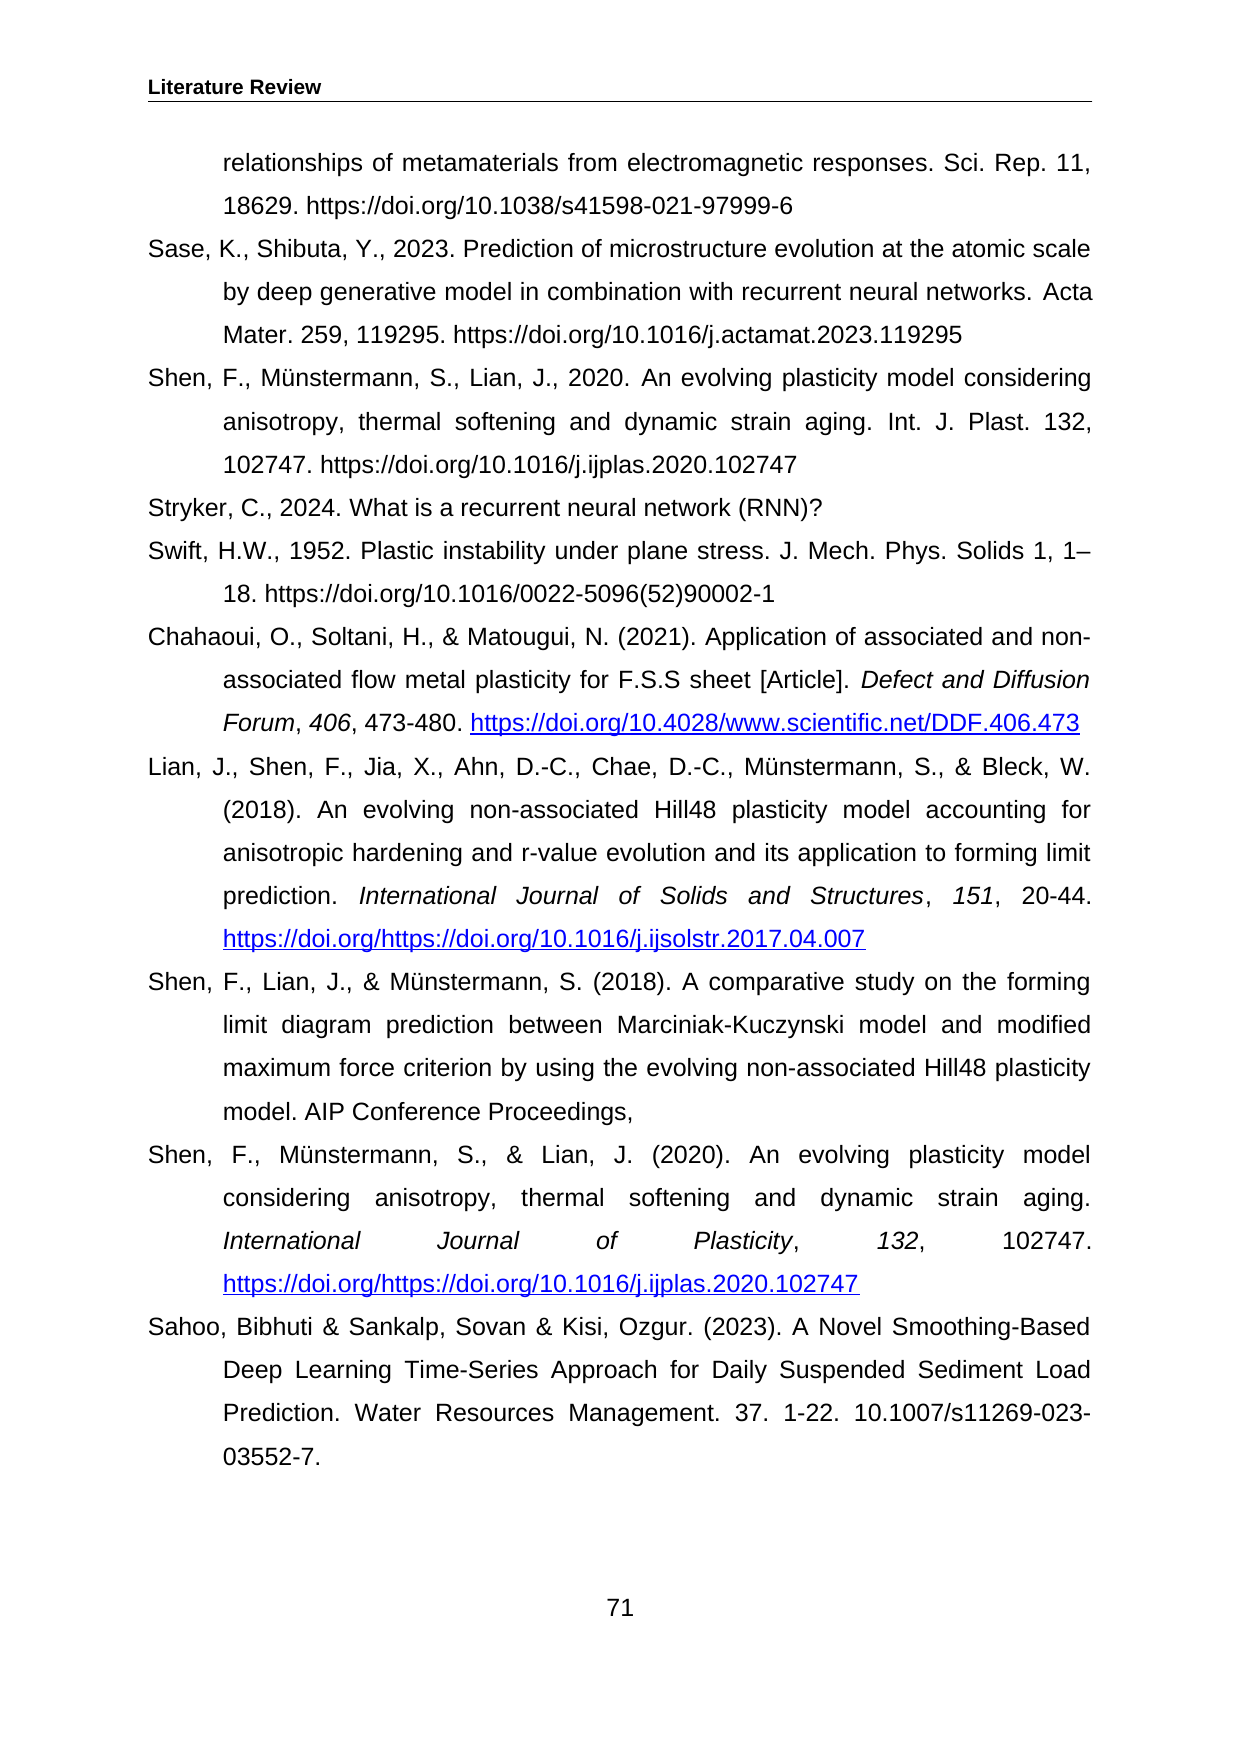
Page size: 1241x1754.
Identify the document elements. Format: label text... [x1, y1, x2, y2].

text Sahoo, Bibhuti & Sankalp, Sovan & Kisi, Ozgur. (2023). A Novel Smoothing-Based Deep Learning Time-Series Approach for Daily Suspended Sediment Load Prediction. Water Resources Management. 37. 1-22. 10.1007/s11269-023-03552-7. [148, 1312, 1092, 1470]
text Sase, K., Shibuta, Y., 2023. Prediction of microstructure evolution at the atomic scale by deep generative model in combination with recurrent neural networks. Acta Mater. 259, 119295. https://doi.org/10.1016/j.actamat.2023.119295 [148, 234, 1092, 349]
text Shen, F., Münstermann, S., Lian, J., 2020. An evolving plasticity model considering anisotropy, thermal softening and dynamic strain aging. Int. J. Plast. 132, 102747. https://doi.org/10.1016/j.ijplas.2020.102747 [148, 363, 1092, 478]
text Chahaoui, O., Soltani, H., & Matougui, N. (2021). Application of associated and non-associated flow metal plasticity for F.S.S sheet [Article]. Defect and Diffusion Forum, 406, 473-480. https://doi.org/10.4028/www.scientific.net/DDF.406.473 [148, 622, 1092, 737]
text Shen, F., Münstermann, S., & Lian, J. (2020). An evolving plasticity model considering anisotropy, thermal softening and dynamic strain aging. International Journal of Plasticity, 132, 102747. https://doi.org/https://doi.org/10.1016/j.ijplas.2020.102747 [148, 1139, 1092, 1298]
text Shen, F., Lian, J., & Münstermann, S. (2018). A comparative study on the forming limit diagram prediction between Marciniak-Kuczynski model and modified maximum force criterion by using the evolving non-associated Hill48 plasticity model. AIP Conference Proceedings, [148, 967, 1092, 1125]
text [148, 148, 1092, 219]
text Lian, J., Shen, F., Jia, X., Ahn, D.-C., Chae, D.-C., Münstermann, S., & Bleck, W. (2018). An evolving non-associated Hill48 plasticity model accounting for anisotropic hardening and r-value evolution and its application to forming limit prediction. International Journal of Solids and Structures, 151, 20-44. https://doi.org/https://doi.org/10.1016/j.ijsolstr.2017.04.007 [148, 751, 1092, 953]
text Stryker, C., 2024. What is a recurrent neural network (RNN)? [148, 493, 1092, 521]
text Swift, H.W., 1952. Plastic instability under plane stress. J. Mech. Phys. Solids 1, 1–18. https://doi.org/10.1016/0022-5096(52)90002-1 [148, 536, 1092, 608]
